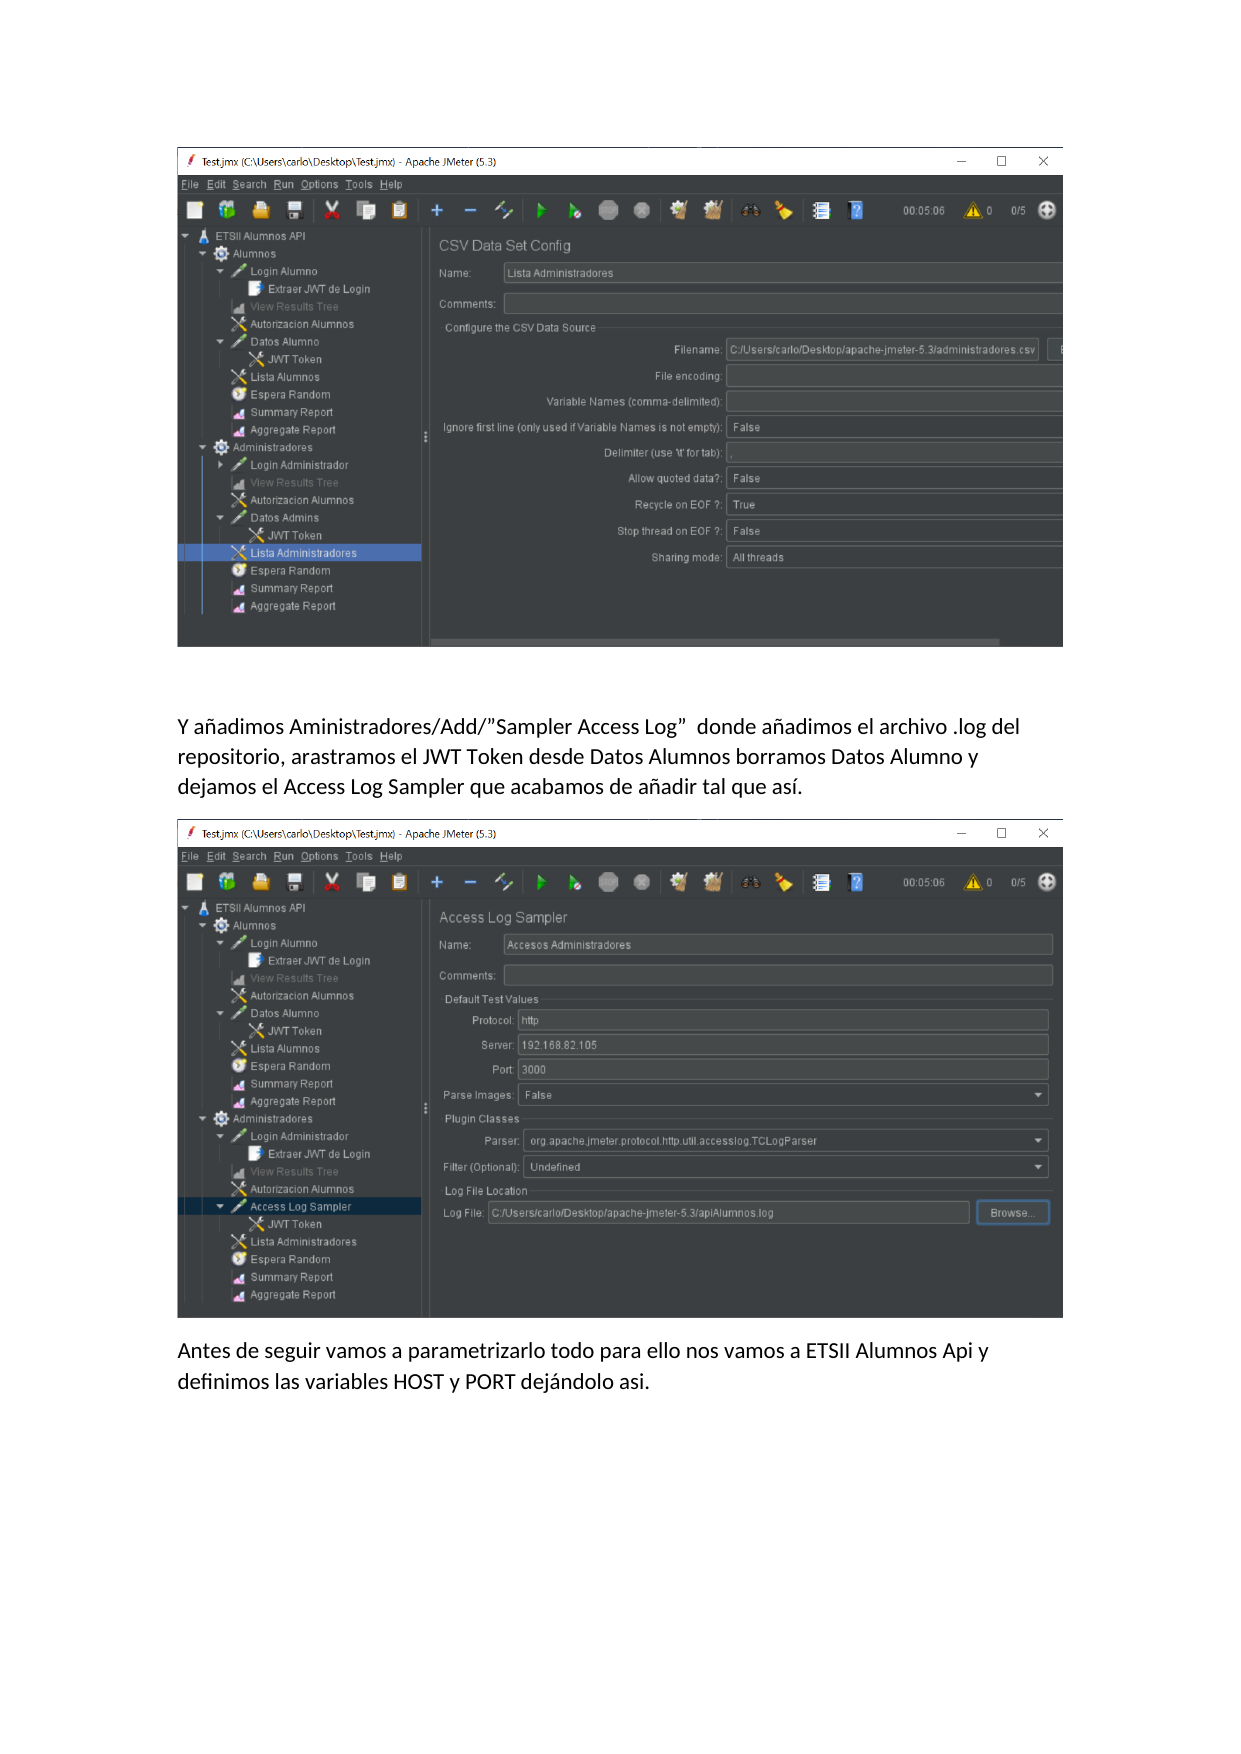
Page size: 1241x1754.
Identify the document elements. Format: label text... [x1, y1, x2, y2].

text Y añadimos Aministradores/Add/”Sampler Access Log” donde añadimos el archivo .log del repositorio, arastramos el JWT Token desde Datos Alumnos borramos Datos Alumno y dejamos el Access Log Sampler que acabamos de añadir tal que así. [177, 712, 1063, 800]
picture [177, 147, 1063, 647]
picture [177, 819, 1063, 1318]
text Antes de seguir vamos a parametrizarlo todo para ello nos vamos a ETSII Alumnos Api y definimos las variables HOST y PORT dejándolo asi. [177, 1337, 1063, 1395]
